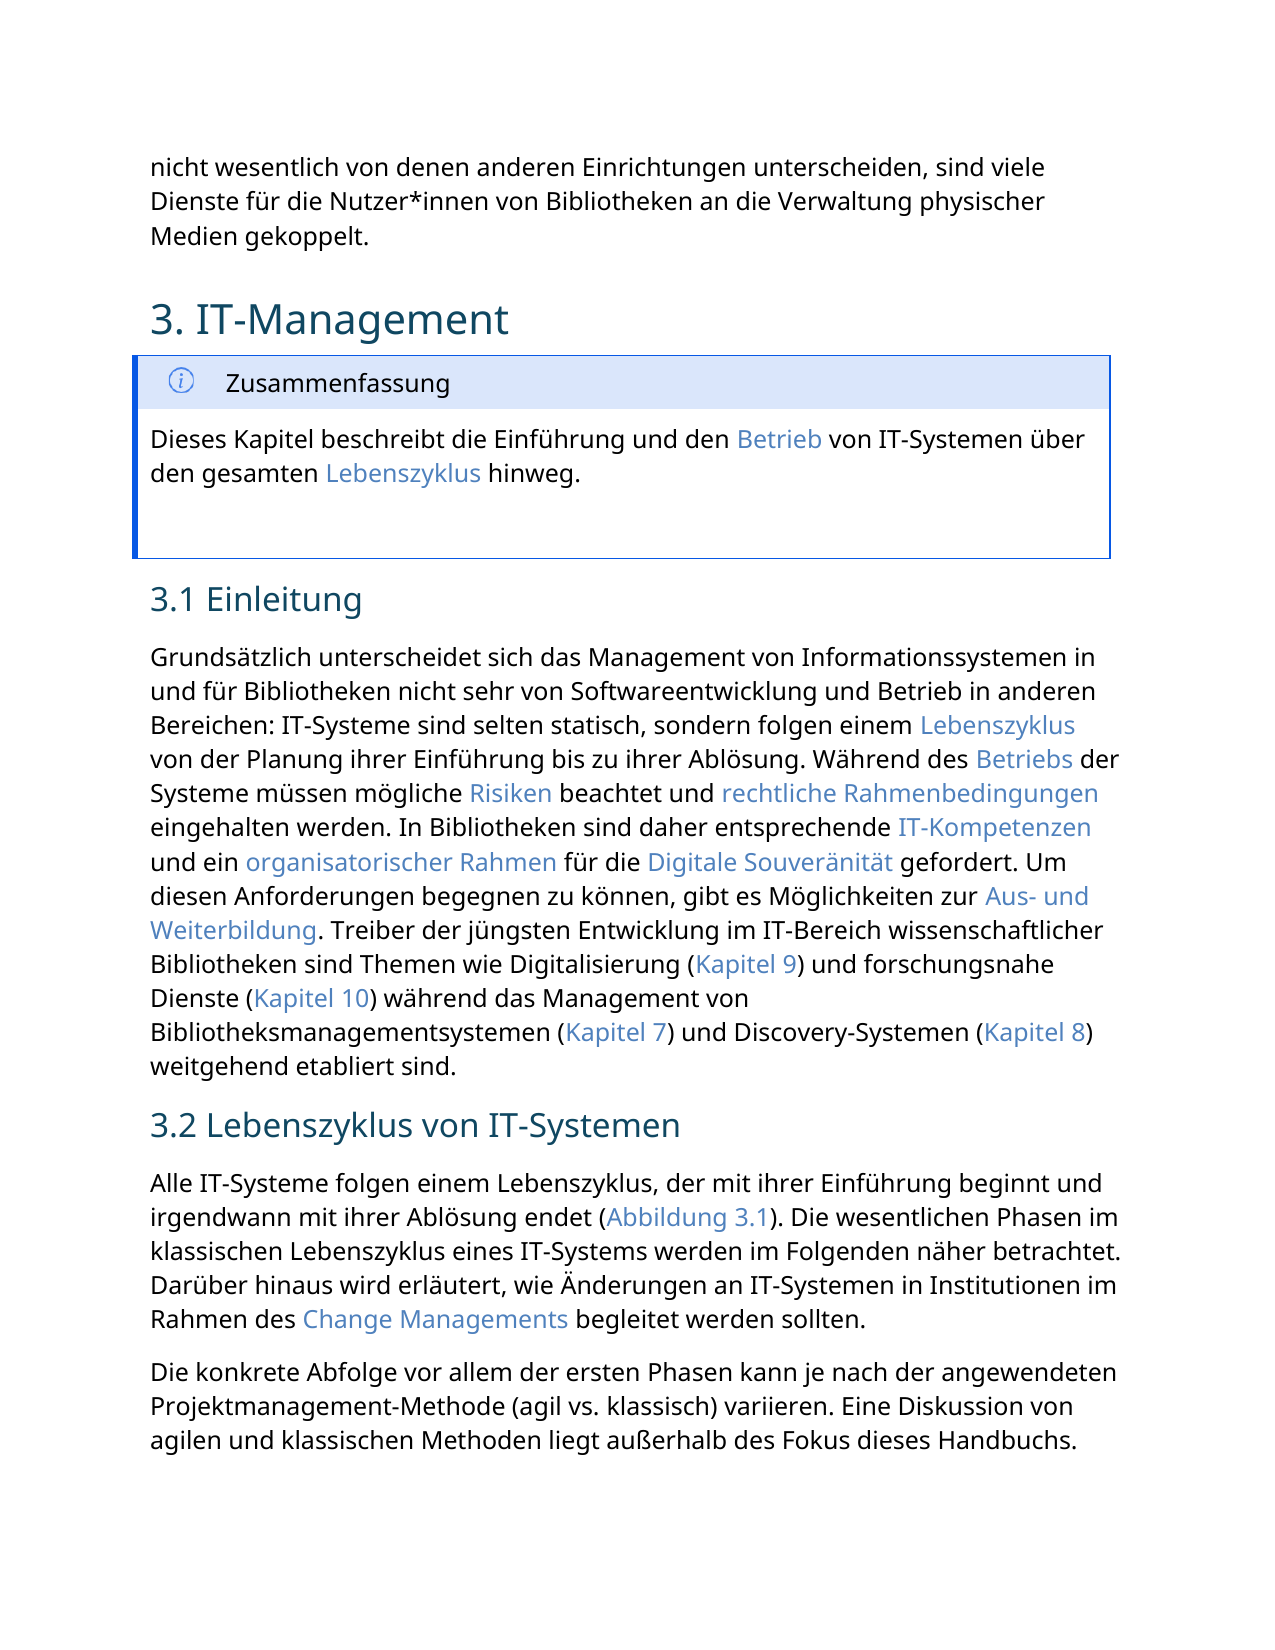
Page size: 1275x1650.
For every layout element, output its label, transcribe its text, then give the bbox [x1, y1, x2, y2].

subtitle 3.1 Einleitung [150, 576, 1125, 621]
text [150, 150, 1125, 252]
text Die konkrete Abfolge vor allem der ersten Phasen kann je nach der angewendeten Projektmanagement-Methode (agil vs. klassisch) variieren. Eine Diskussion von agilen und klassischen Methoden liegt außerhalb des Fokus dieses Handbuchs. [150, 1354, 1125, 1457]
subtitle 3.2 Lebenszyklus von IT-Systemen [150, 1101, 1125, 1147]
subtitle 3. IT-Management [150, 290, 1125, 346]
table_header Zusammenfassung [138, 356, 1109, 409]
picture [168, 367, 194, 393]
text Grundsätzlich unterscheidet sich das Management von Informationssystemen in und für Bibliotheken nicht sehr von Softwareentwicklung und Betrieb in anderen Bereichen: IT-Systeme sind selten statisch, sondern folgen einem Lebenszyklus von der Planung ihrer Einführung bis zu ihrer Ablösung. Während des Betriebs der Systeme müssen mögliche Risiken beachtet und rechtliche Rahmenbedingungen eingehalten werden. In Bibliotheken sind daher entsprechende IT-Kompetenzen und ein organisatorischer Rahmen für die Digitale Souveränität gefordert. Um diesen Anforderungen begegnen zu können, gibt es Möglichkeiten zur Aus- und Weiterbildung. Treiber der jüngsten Entwicklung im IT-Bereich wissenschaftlicher Bibliotheken sind Themen wie Digitalisierung (Kapitel 9) und forschungsnahe Dienste (Kapitel 10) während das Management von Bibliotheksmanagementsystemen (Kapitel 7) und Discovery-Systemen (Kapitel 8) weitgehend etabliert sind. [150, 640, 1125, 1083]
table_cell Dieses Kapitel beschreibt die Einführung und den Betrieb von IT-Systemen über den gesamten Lebenszyklus hinweg. [138, 409, 1109, 558]
text Alle IT-Systeme folgen einem Lebenszyklus, der mit ihrer Einführung beginnt und irgendwann mit ihrer Ablösung endet (Abbildung 3.1). Die wesentlichen Phasen im klassischen Lebenszyklus eines IT-Systems werden im Folgenden näher betrachtet. Darüber hinaus wird erläutert, wie Änderungen an IT-Systemen in Institutionen im Rahmen des Change Managements begleitet werden sollten. [150, 1166, 1125, 1336]
